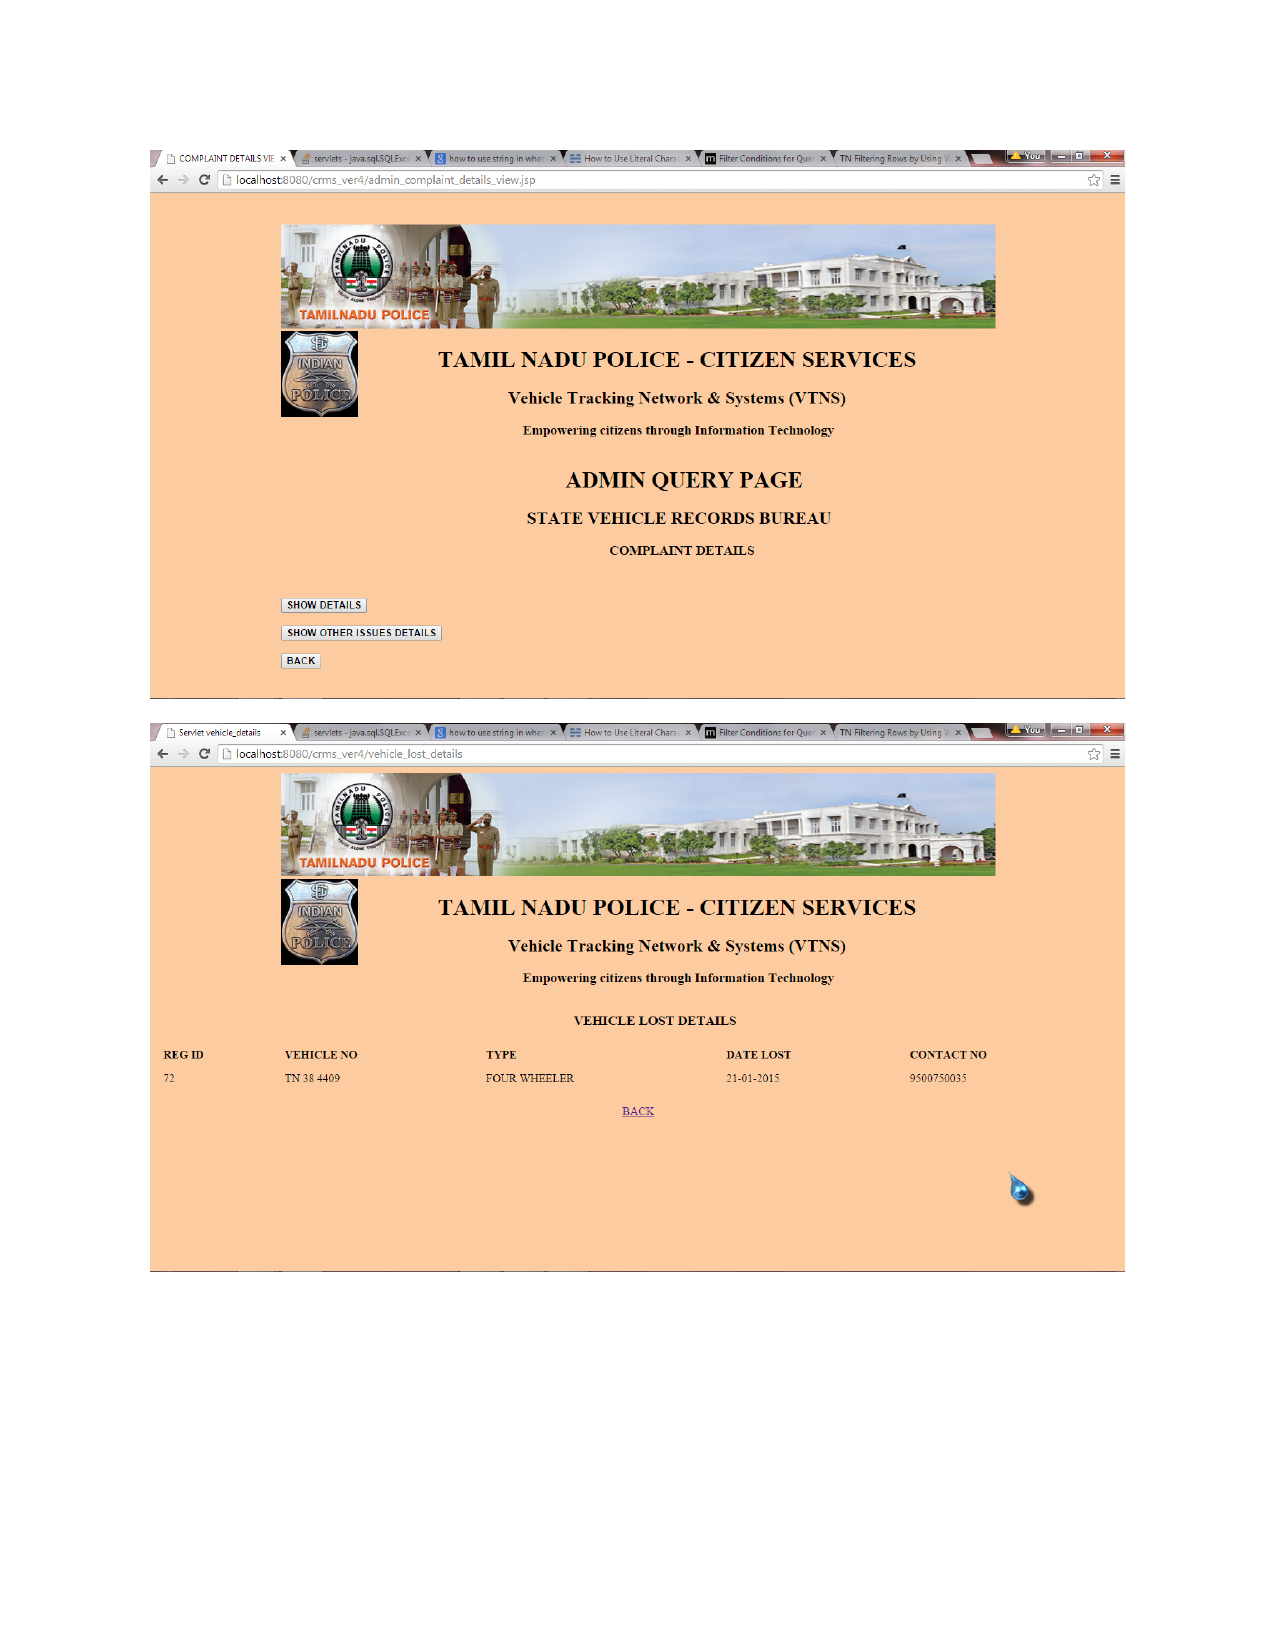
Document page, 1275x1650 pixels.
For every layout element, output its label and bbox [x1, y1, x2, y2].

picture [150, 150, 1125, 699]
picture [150, 723, 1125, 1272]
